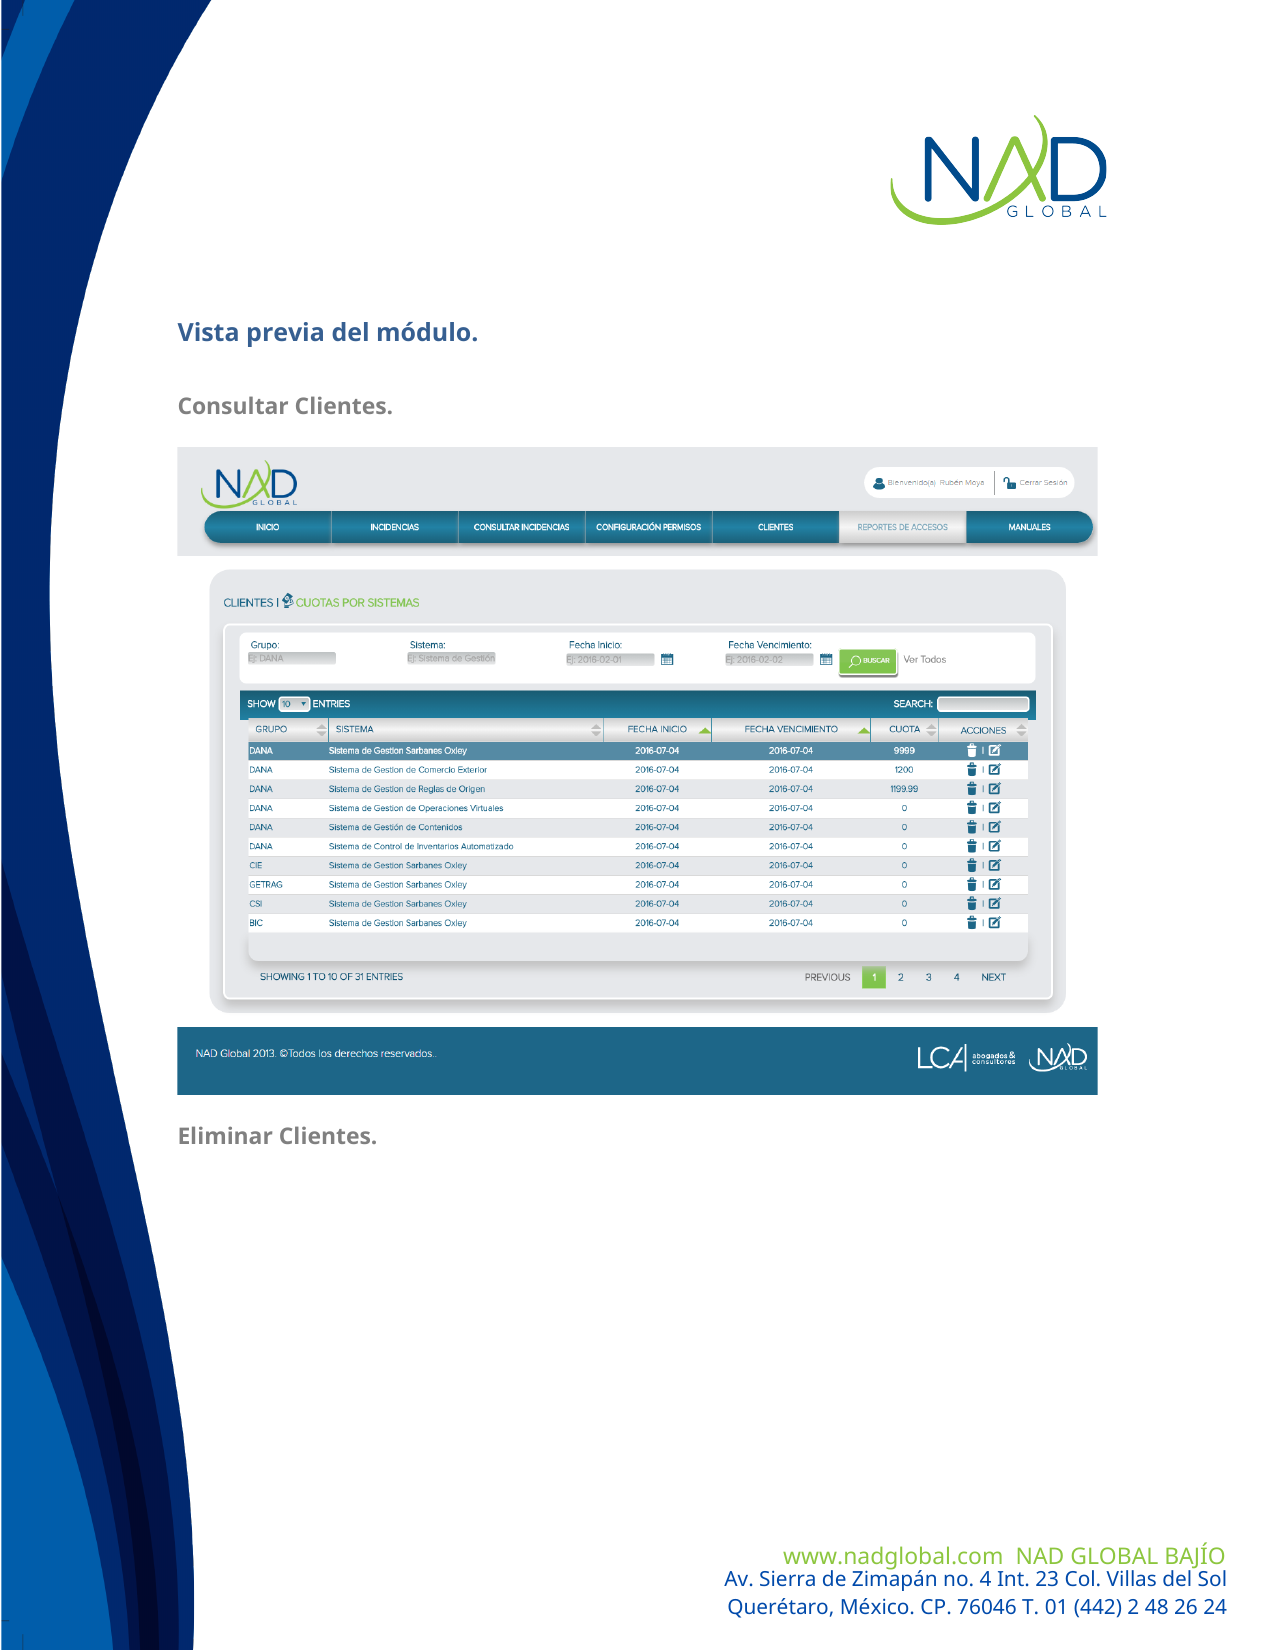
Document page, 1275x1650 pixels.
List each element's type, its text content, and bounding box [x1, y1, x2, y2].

text Consultar Clientes. [177, 390, 1098, 422]
picture [0, 0, 216, 1647]
picture [177, 447, 1098, 1095]
text Eliminar Clientes. [177, 1120, 1098, 1151]
subtitle Vista previa del módulo. [177, 314, 1098, 348]
picture [890, 115, 1107, 225]
